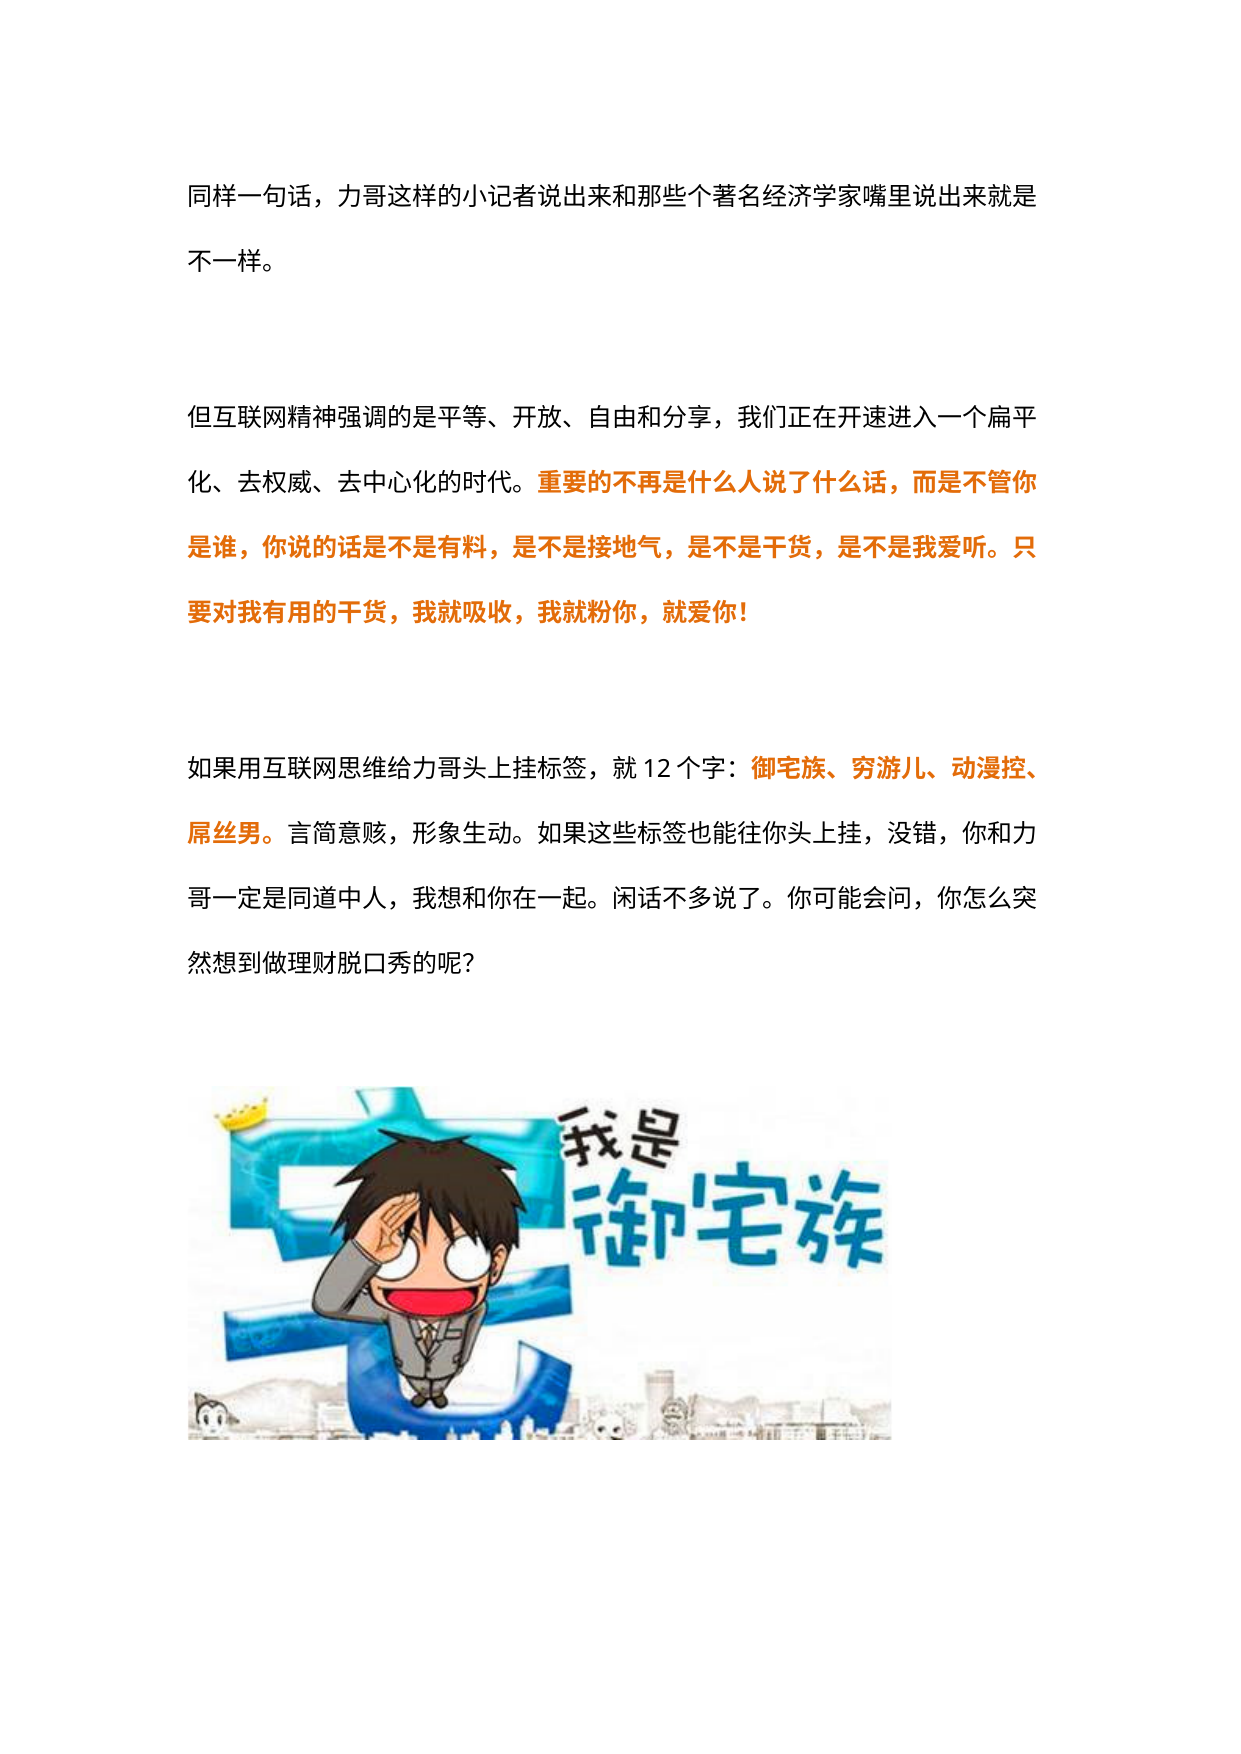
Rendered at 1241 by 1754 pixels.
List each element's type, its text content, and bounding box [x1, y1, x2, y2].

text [187, 162, 1053, 292]
picture [187, 1086, 893, 1440]
text 如果用互联网思维给力哥头上挂标签，就12个字：御宅族、穷游儿、动漫控、屌丝男。言简意赅，形象生动。如果这些标签也能往你头上挂，没错，你和力哥一定是同道中人，我想和你在一起。闲话不多说了。你可能会问，你怎么突然想到做理财脱口秀的呢？ [187, 734, 1053, 994]
text 但互联网精神强调的是平等、开放、自由和分享，我们正在开速进入一个扁平化、去权威、去中心化的时代。重要的不再是什么人说了什么话，而是不管你是谁，你说的话是不是有料，是不是接地气，是不是干货，是不是我爱听。只要对我有用的干货，我就吸收，我就粉你，就爱你！ [187, 383, 1053, 643]
